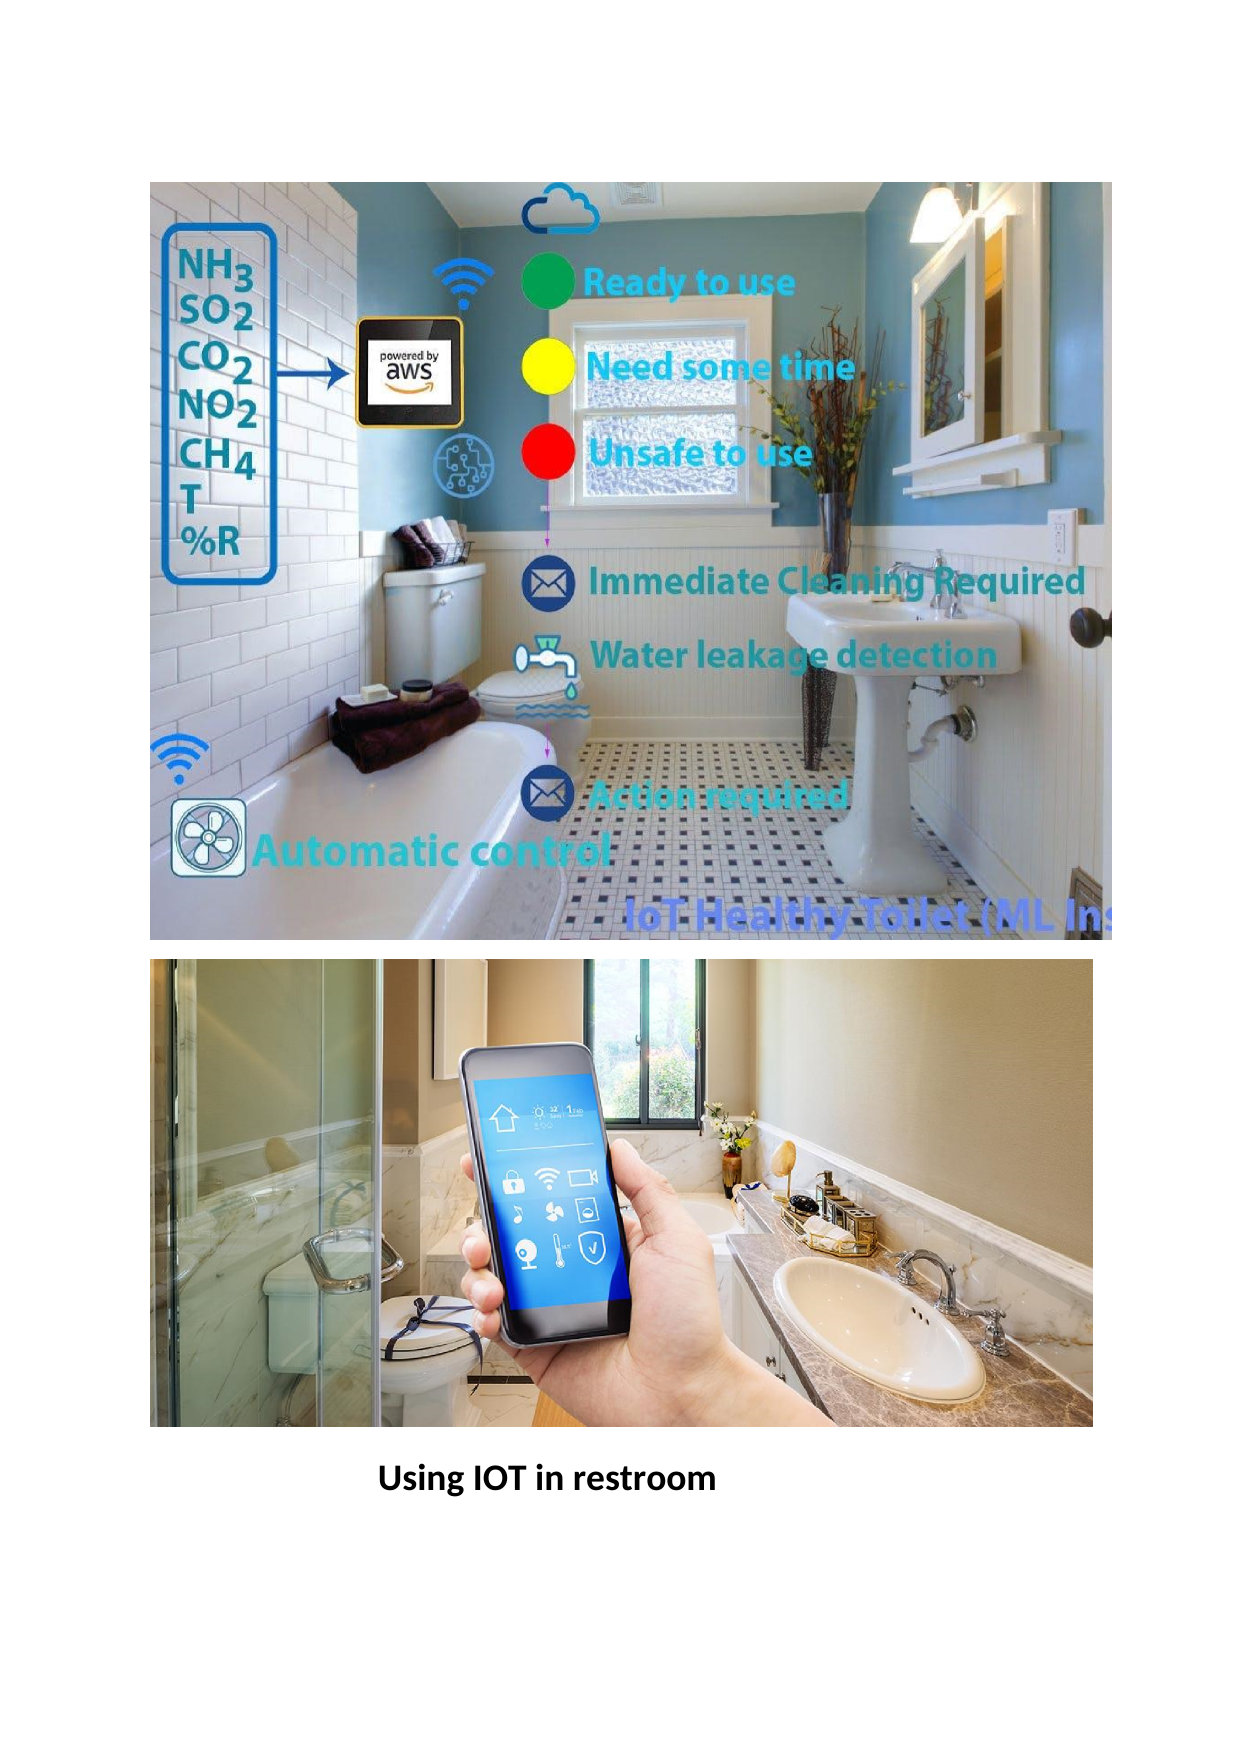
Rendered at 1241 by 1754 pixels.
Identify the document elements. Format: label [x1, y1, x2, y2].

picture [149, 181, 1112, 940]
picture [149, 958, 1093, 1427]
